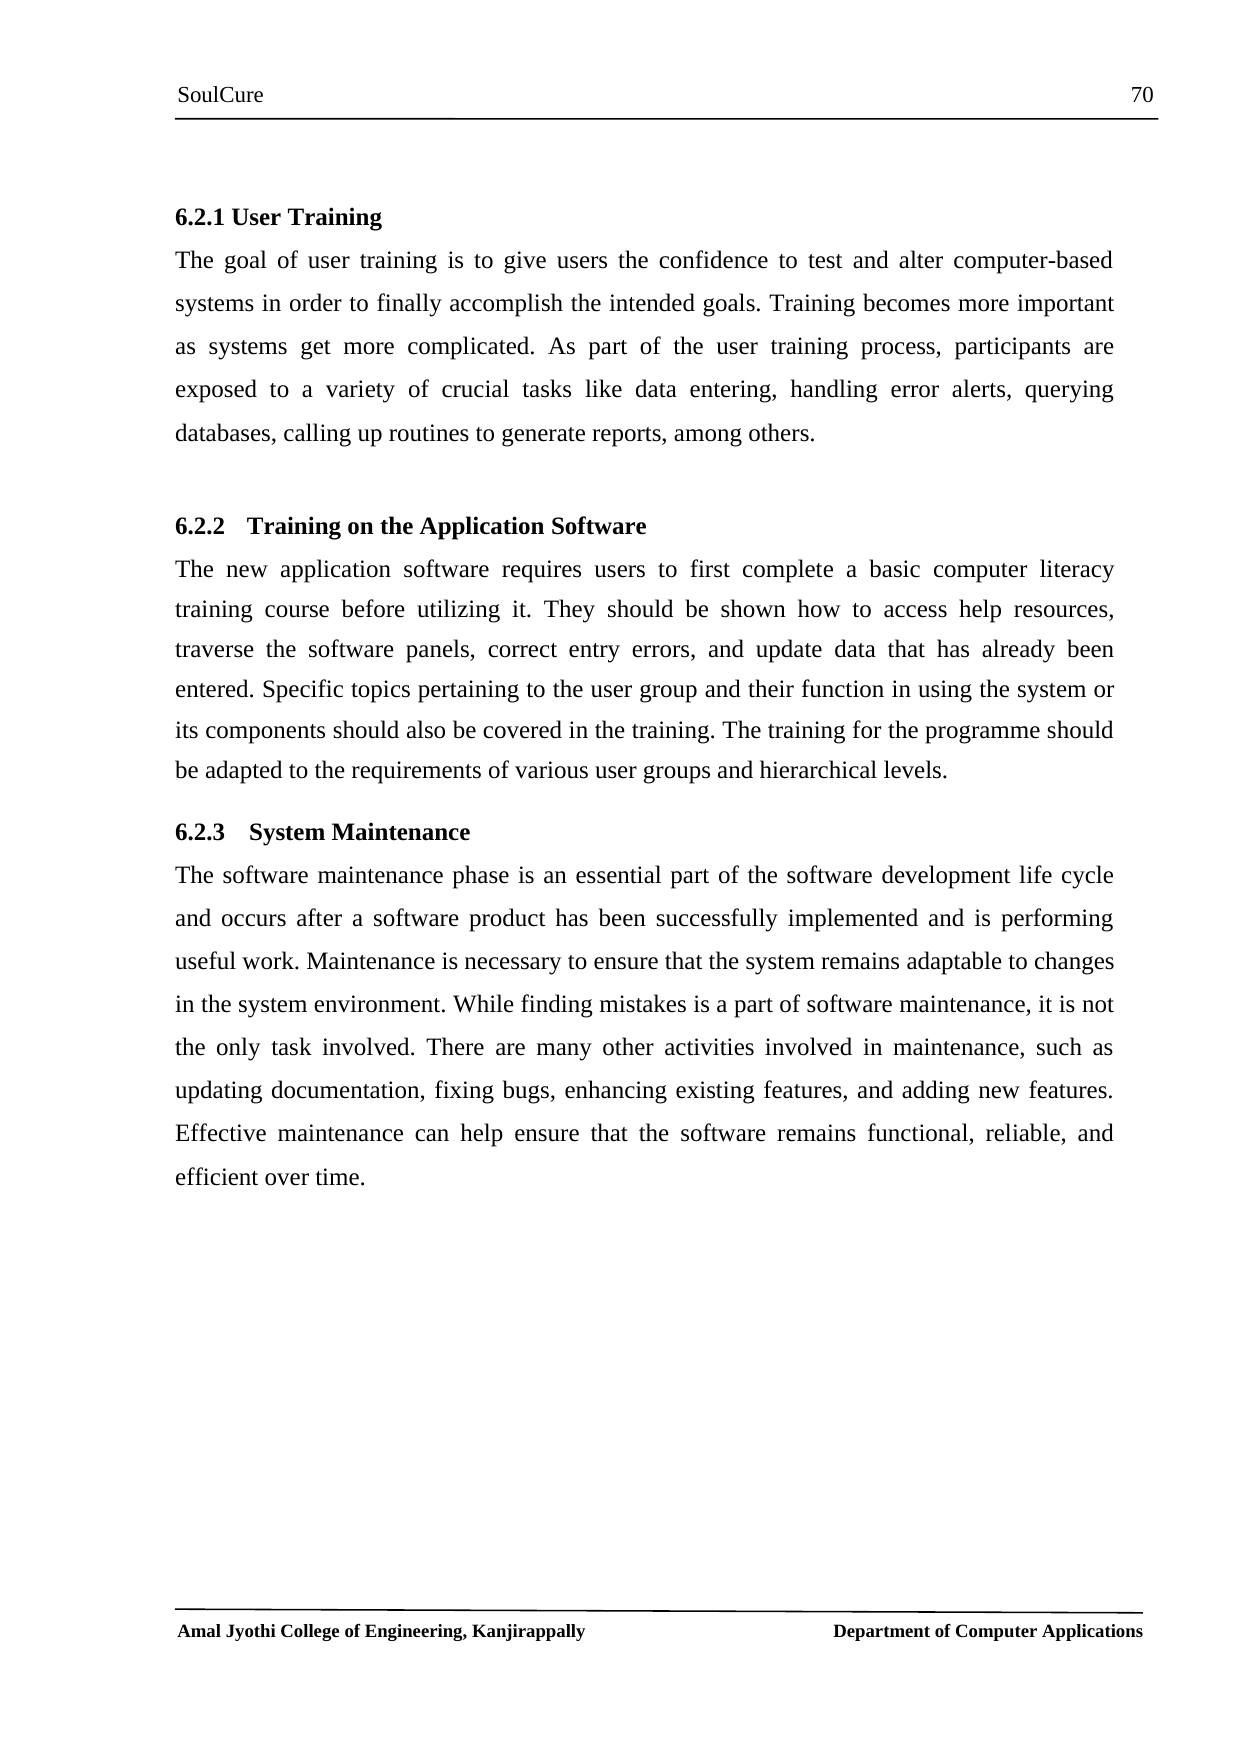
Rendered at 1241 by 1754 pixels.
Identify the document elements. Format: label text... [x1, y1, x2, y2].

subtitle System Maintenance [175, 817, 1026, 845]
text The goal of user training is to give users the confidence to test and alter computer-based systems in order to finally accomplish the intended goals. Training becomes more important as systems get more complicated. As part of the user training process, participants are exposed to a variety of crucial tasks like data entering, handling error alerts, querying databases, calling up routines to generate reports, among others. [175, 245, 1115, 446]
text The new application software requires users to first complete a basic computer literacy training course before utilizing it. They should be shown how to access help resources, traverse the software panels, correct entry errors, and update data that has already been entered. Specific topics pertaining to the user group and their function in using the system or its components should also be covered in the training. The training for the programme should be adapted to the requirements of various user groups and hierarchical levels. [175, 554, 1115, 784]
subtitle Training on the Application Software [175, 511, 1026, 539]
text The software maintenance phase is an essential part of the software development life cycle and occurs after a software product has been successfully implemented and is performing useful work. Maintenance is necessary to ensure that the system remains adaptable to changes in the system environment. While finding mistakes is a part of software maintenance, it is not the only task involved. There are many other activities involved in maintenance, such as updating documentation, fixing bugs, enhancing existing features, and adding new features. Effective maintenance can help ensure that the software remains functional, reliable, and efficient over time. [175, 860, 1115, 1190]
subtitle User Training [175, 202, 1026, 231]
